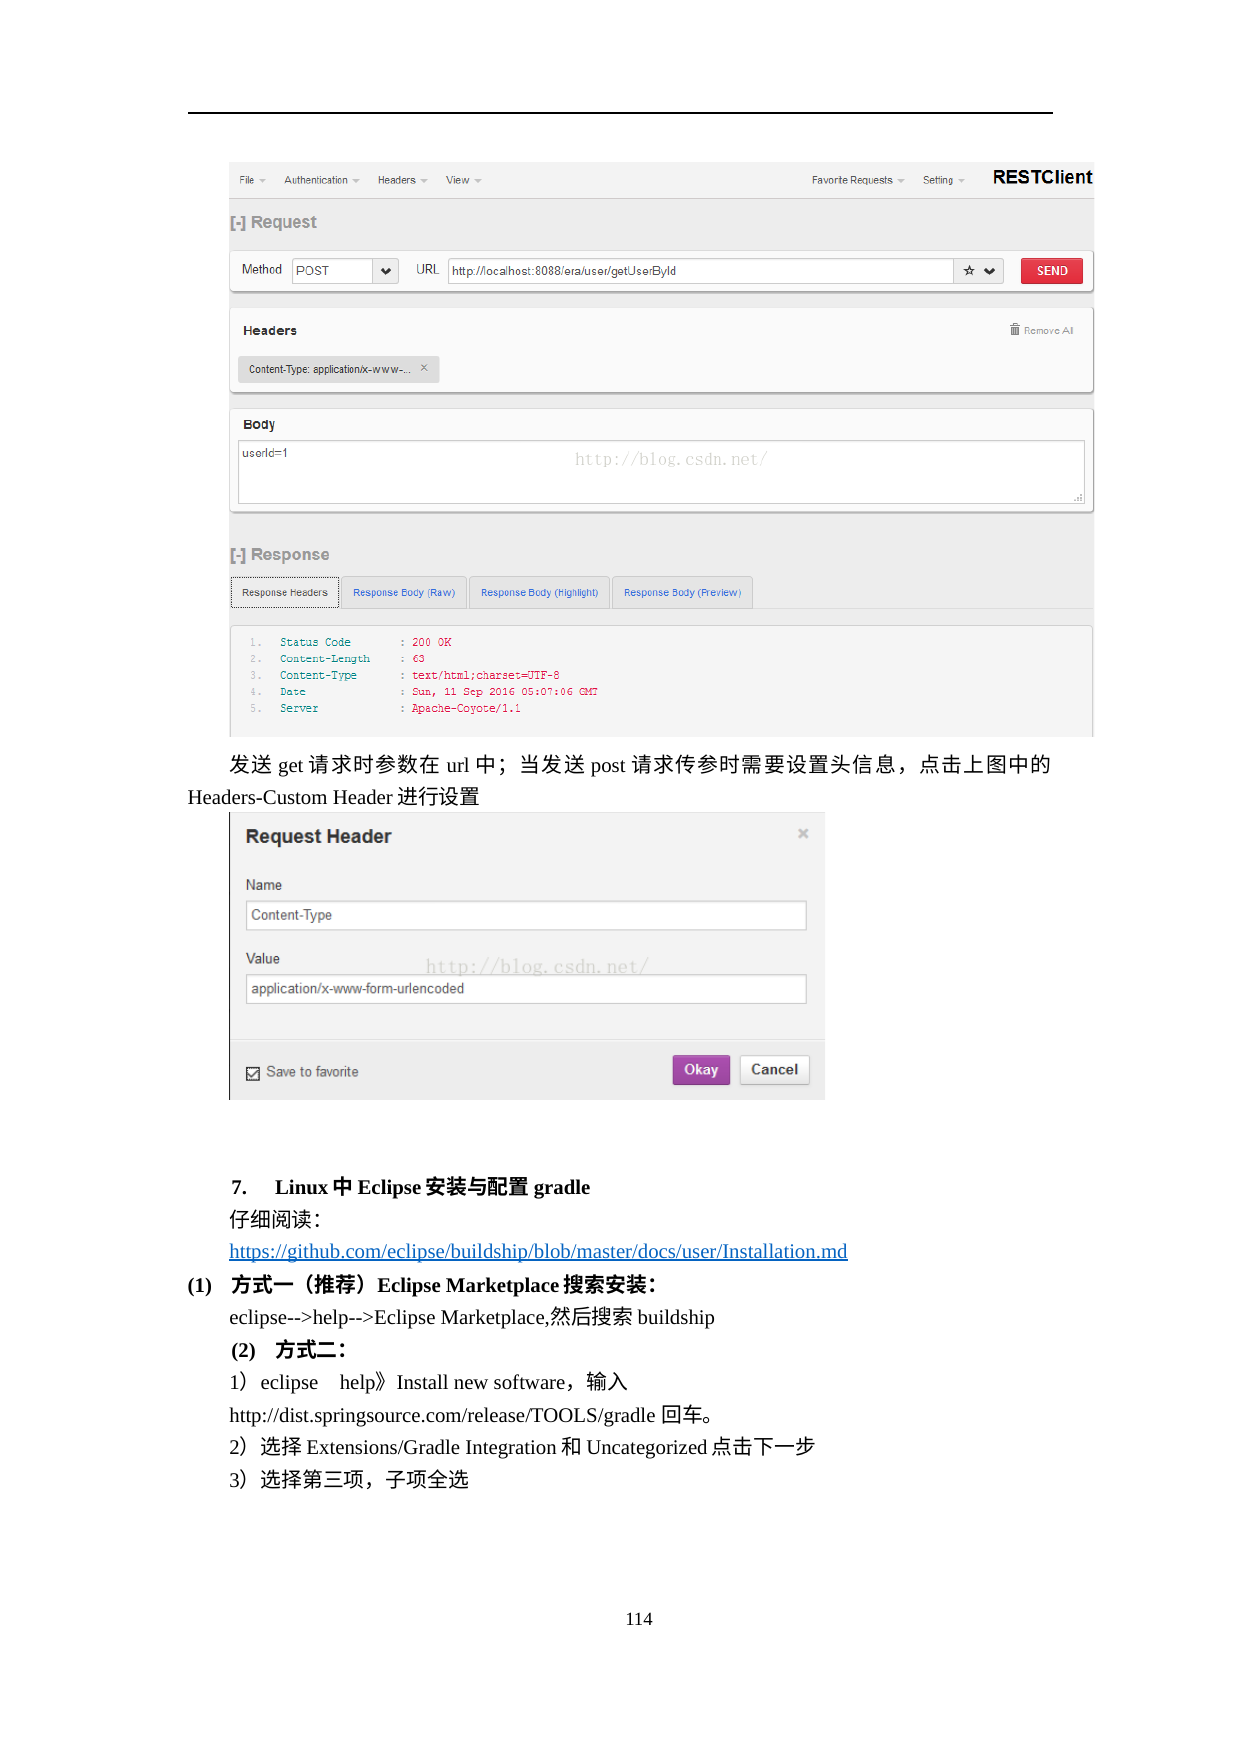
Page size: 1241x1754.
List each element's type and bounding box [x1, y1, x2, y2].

picture [229, 162, 1095, 737]
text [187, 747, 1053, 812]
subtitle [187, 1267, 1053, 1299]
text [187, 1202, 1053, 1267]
picture [229, 812, 826, 1100]
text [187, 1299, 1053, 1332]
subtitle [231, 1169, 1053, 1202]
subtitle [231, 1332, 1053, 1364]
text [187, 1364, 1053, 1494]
